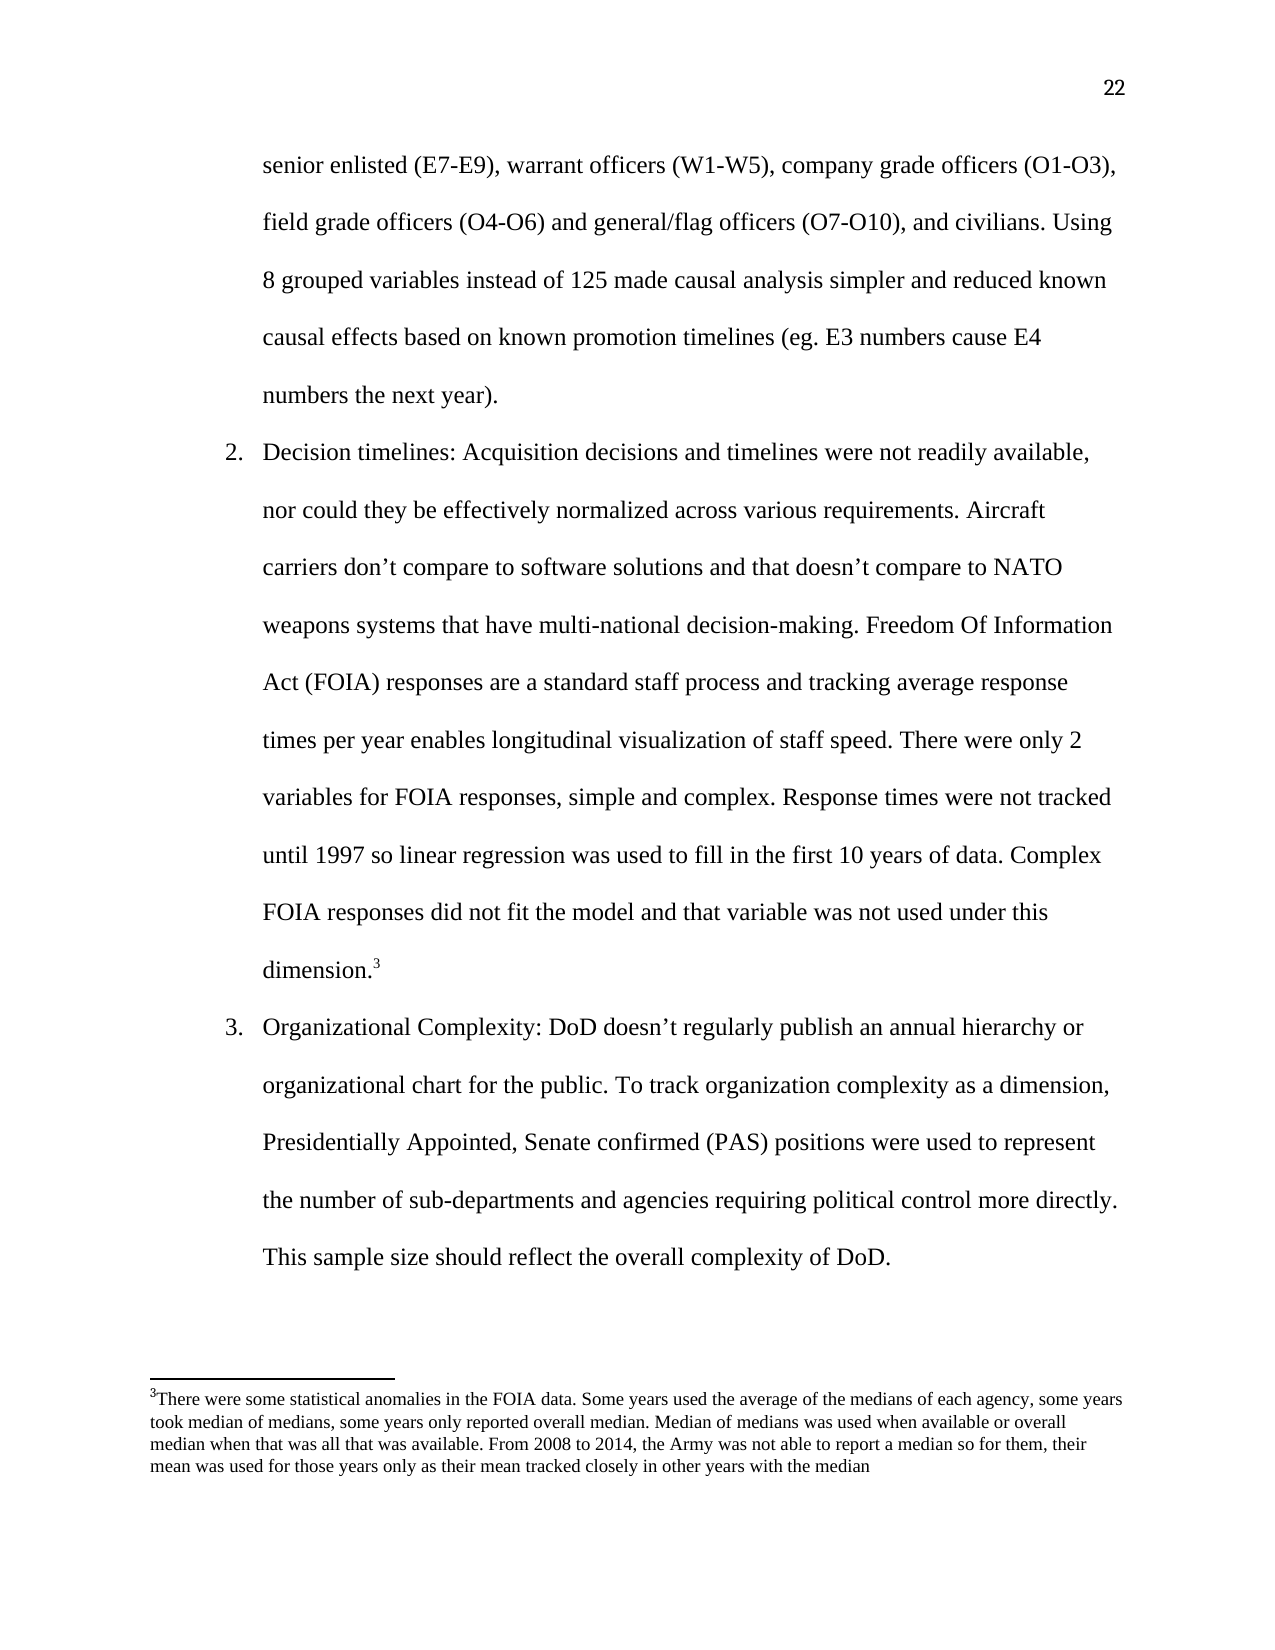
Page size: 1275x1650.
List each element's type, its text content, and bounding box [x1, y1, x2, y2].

list Organizational Complexity: DoD doesn’t regularly publish an annual hierarchy or organizational chart for the public. To track organization complexity as a dimension, Presidentially Appointed, Senate confirmed (PAS) positions were used to represent the number of sub-departments and agencies requiring political control more directly. This sample size should reflect the overall complexity of DoD. [225, 1012, 1125, 1271]
list Decision timelines: Acquisition decisions and timelines were not readily available, nor could they be effectively normalized across various requirements. Aircraft carriers don’t compare to software solutions and that doesn’t compare to NATO weapons systems that have multi-national decision-making. Freedom Of Information Act (FOIA) responses are a standard staff process and tracking average response times per year enables longitudinal visualization of staff speed. There were only 2 variables for FOIA responses, simple and complex. Response times were not tracked until 1997 so linear regression was used to fill in the first 10 years of data. Complex FOIA responses did not fit the model and that variable was not used under this dimension. [225, 437, 1125, 984]
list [225, 150, 1125, 409]
